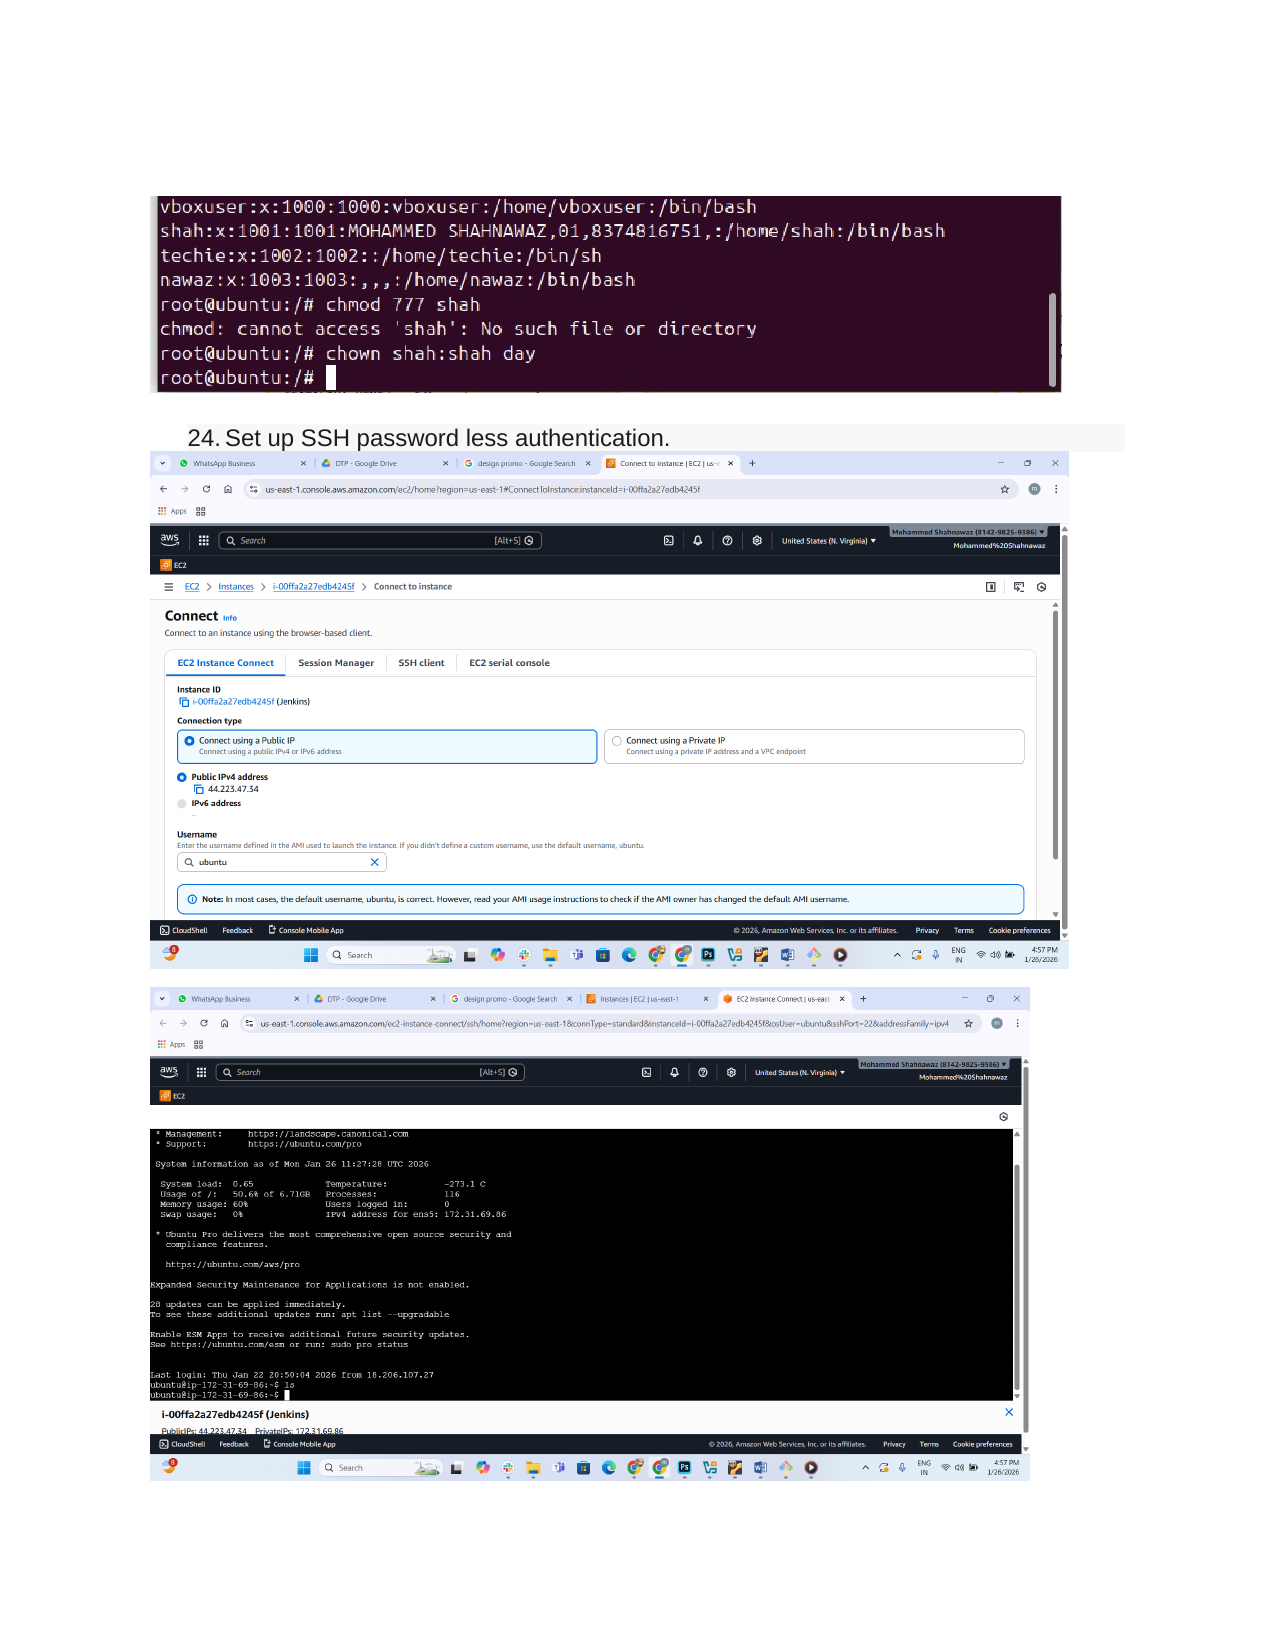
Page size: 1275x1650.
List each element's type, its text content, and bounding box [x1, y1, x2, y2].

picture [150, 196, 1062, 393]
list Set up SSH password less authentication. [187, 424, 1125, 452]
picture [150, 987, 1030, 1481]
picture [150, 451, 1069, 969]
